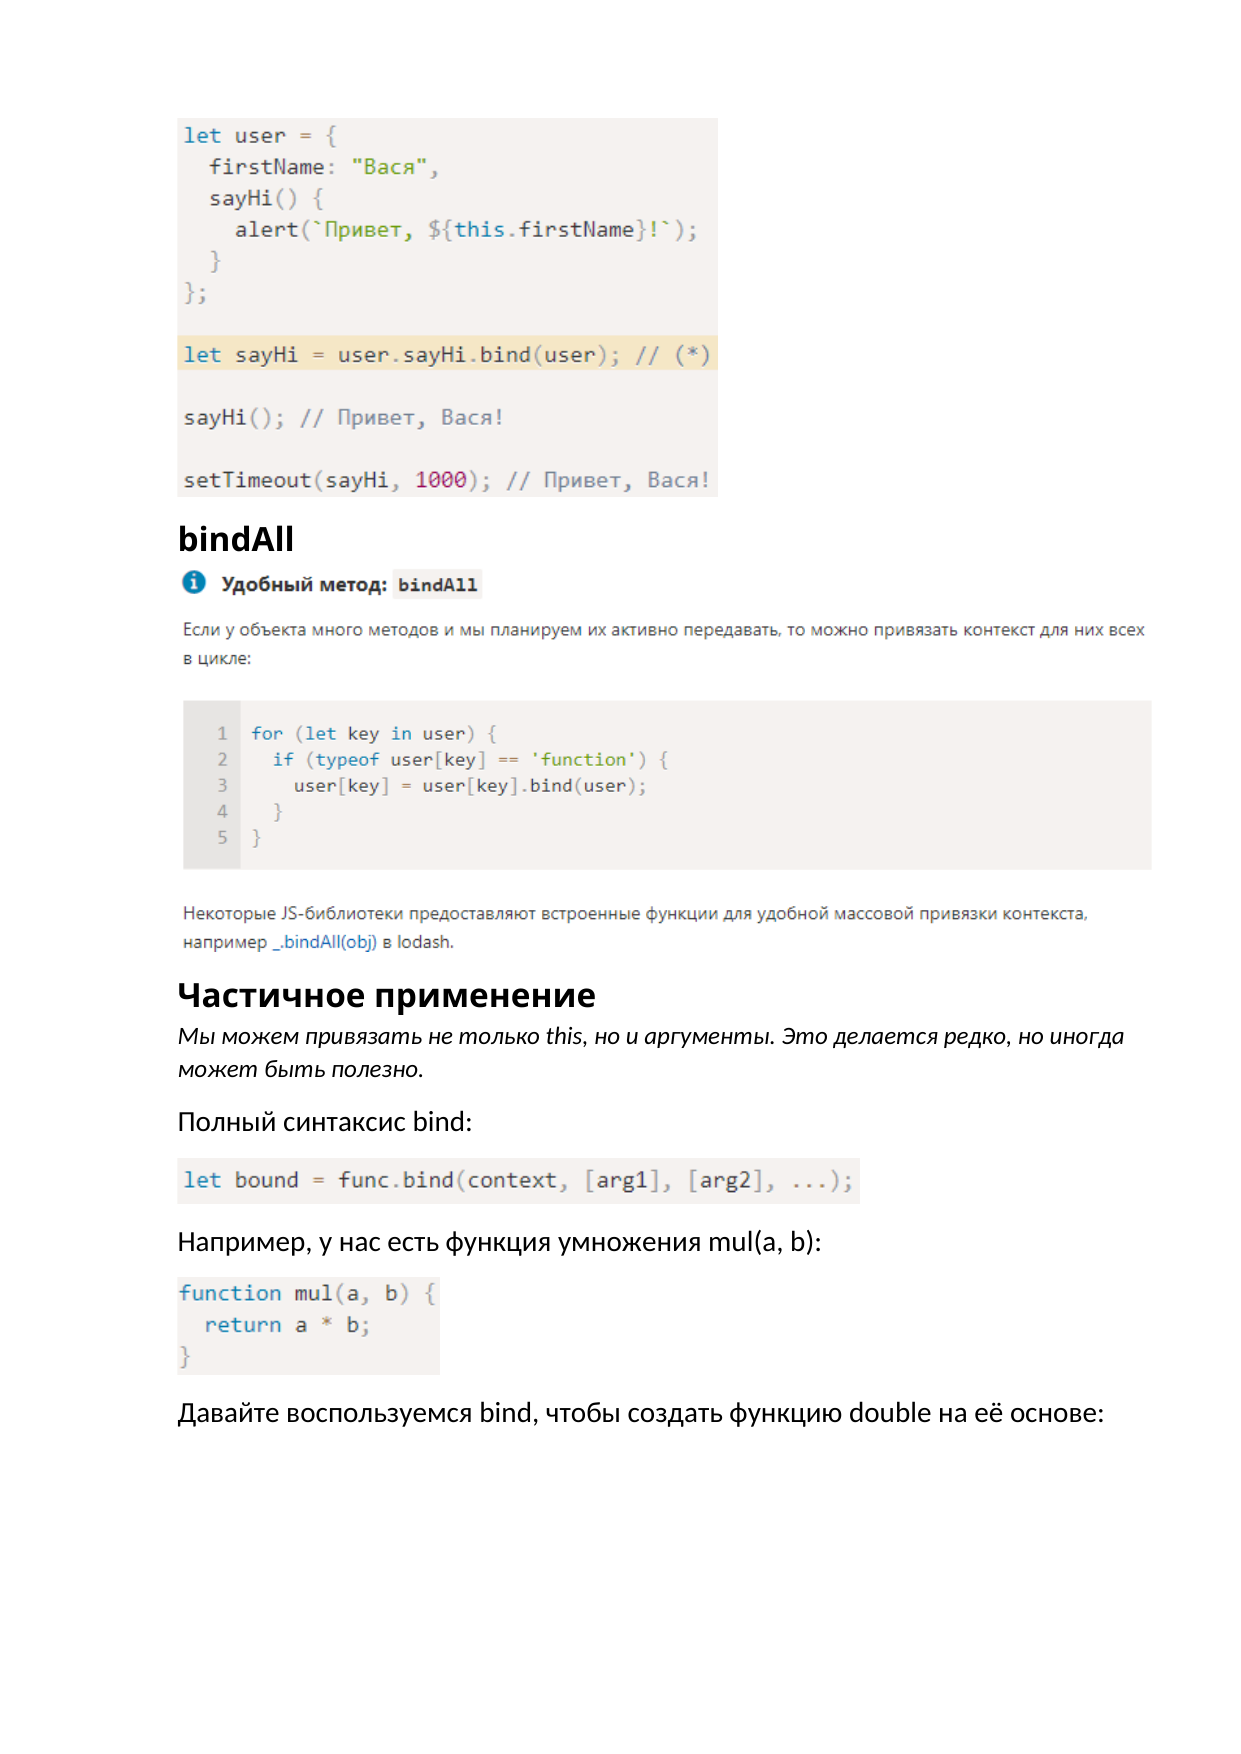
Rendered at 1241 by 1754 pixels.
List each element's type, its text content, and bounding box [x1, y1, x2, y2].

text Давайте воспользуемся bind, чтобы создать функцию double на её основе: [177, 1394, 1152, 1430]
subtitle Частичное применение [177, 971, 1152, 1017]
subtitle bindAll [177, 516, 1152, 561]
picture [177, 118, 718, 497]
text Мы можем привязать не только this, но и аргументы. Это делается редко, но иногда может быть полезно. [177, 1020, 1152, 1084]
picture [177, 564, 1152, 952]
picture [177, 1277, 440, 1375]
picture [177, 1158, 860, 1204]
text Полный синтаксис bind: [177, 1103, 1152, 1138]
text Например, у нас есть функция умножения mul(a, b): [177, 1223, 1152, 1258]
